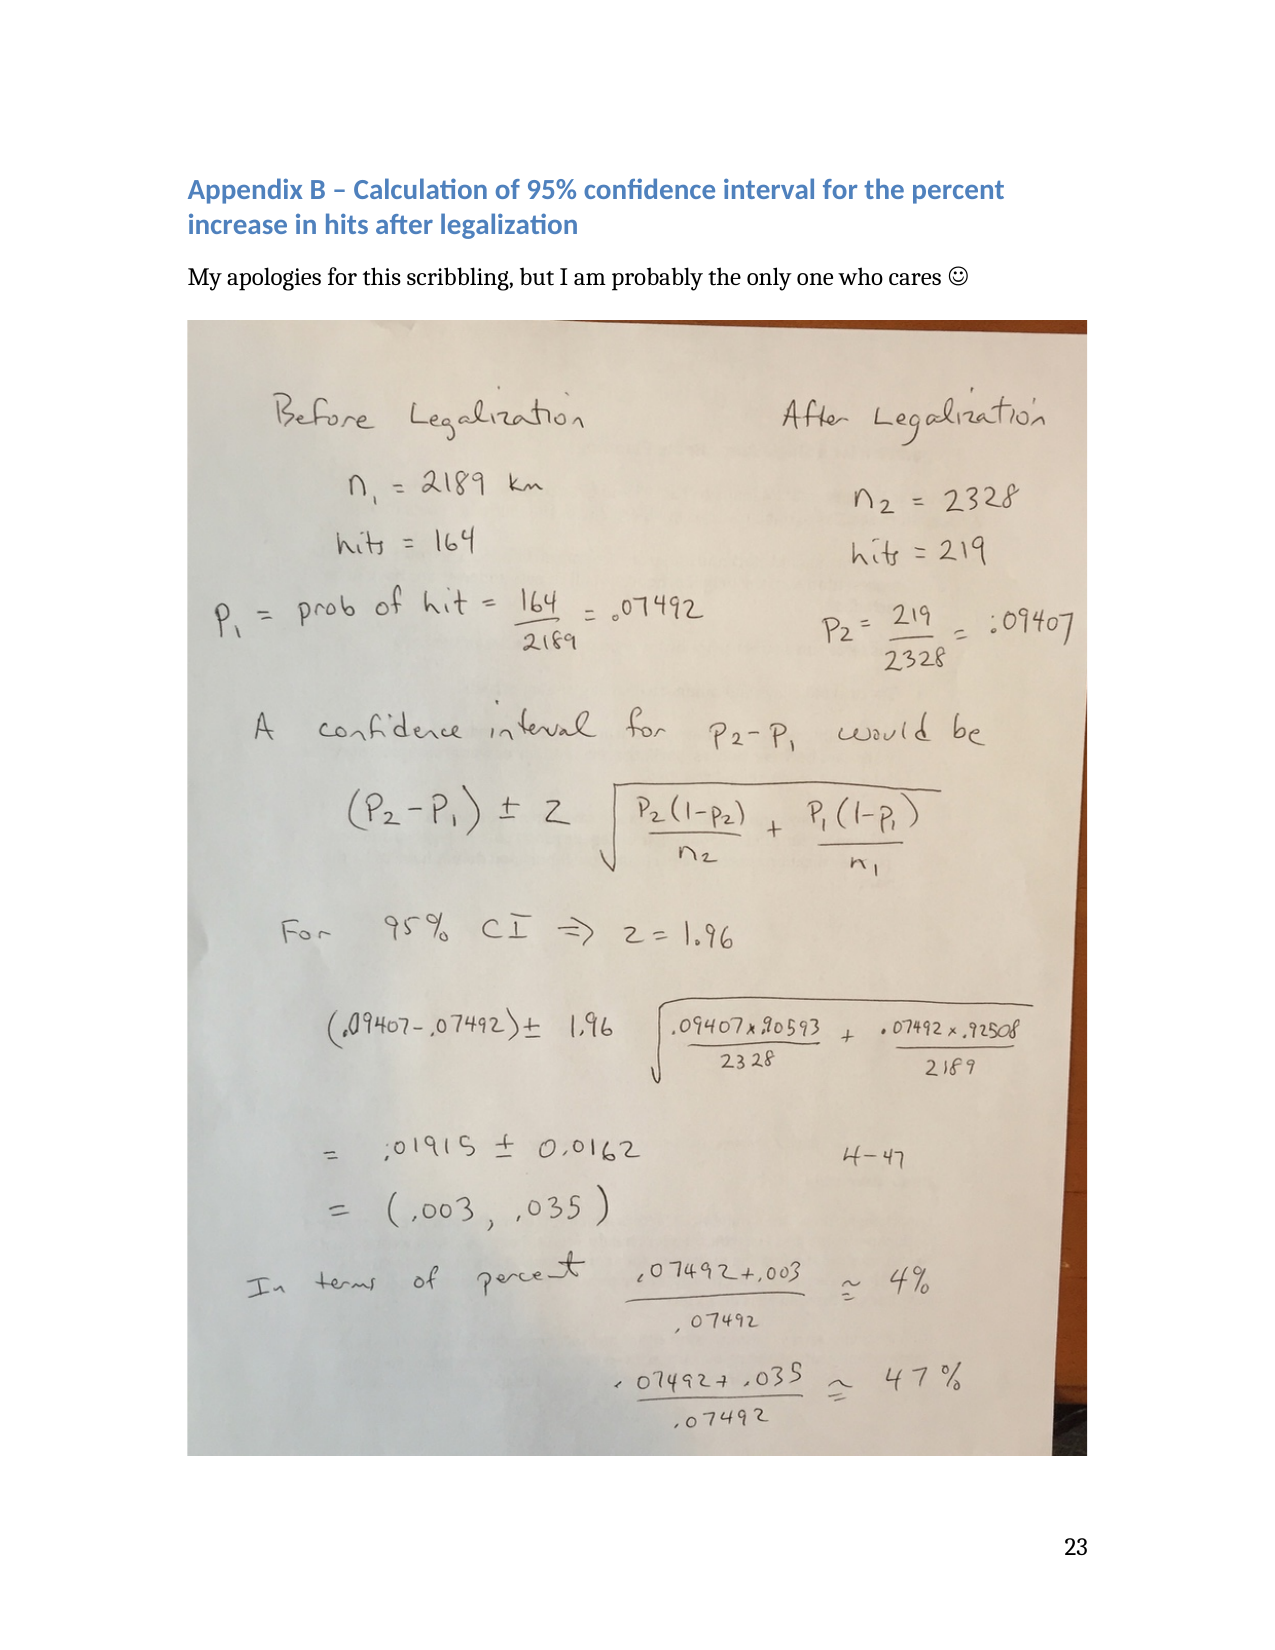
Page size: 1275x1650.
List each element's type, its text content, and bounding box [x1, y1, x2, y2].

picture [187, 320, 1088, 1456]
subtitle My apologies for this scribbling, but I am probably the only one who cares [187, 263, 1088, 292]
subtitle Appendix B – Calculation of 95% confidence interval for the percent increase in hits after legalization [187, 171, 1088, 242]
